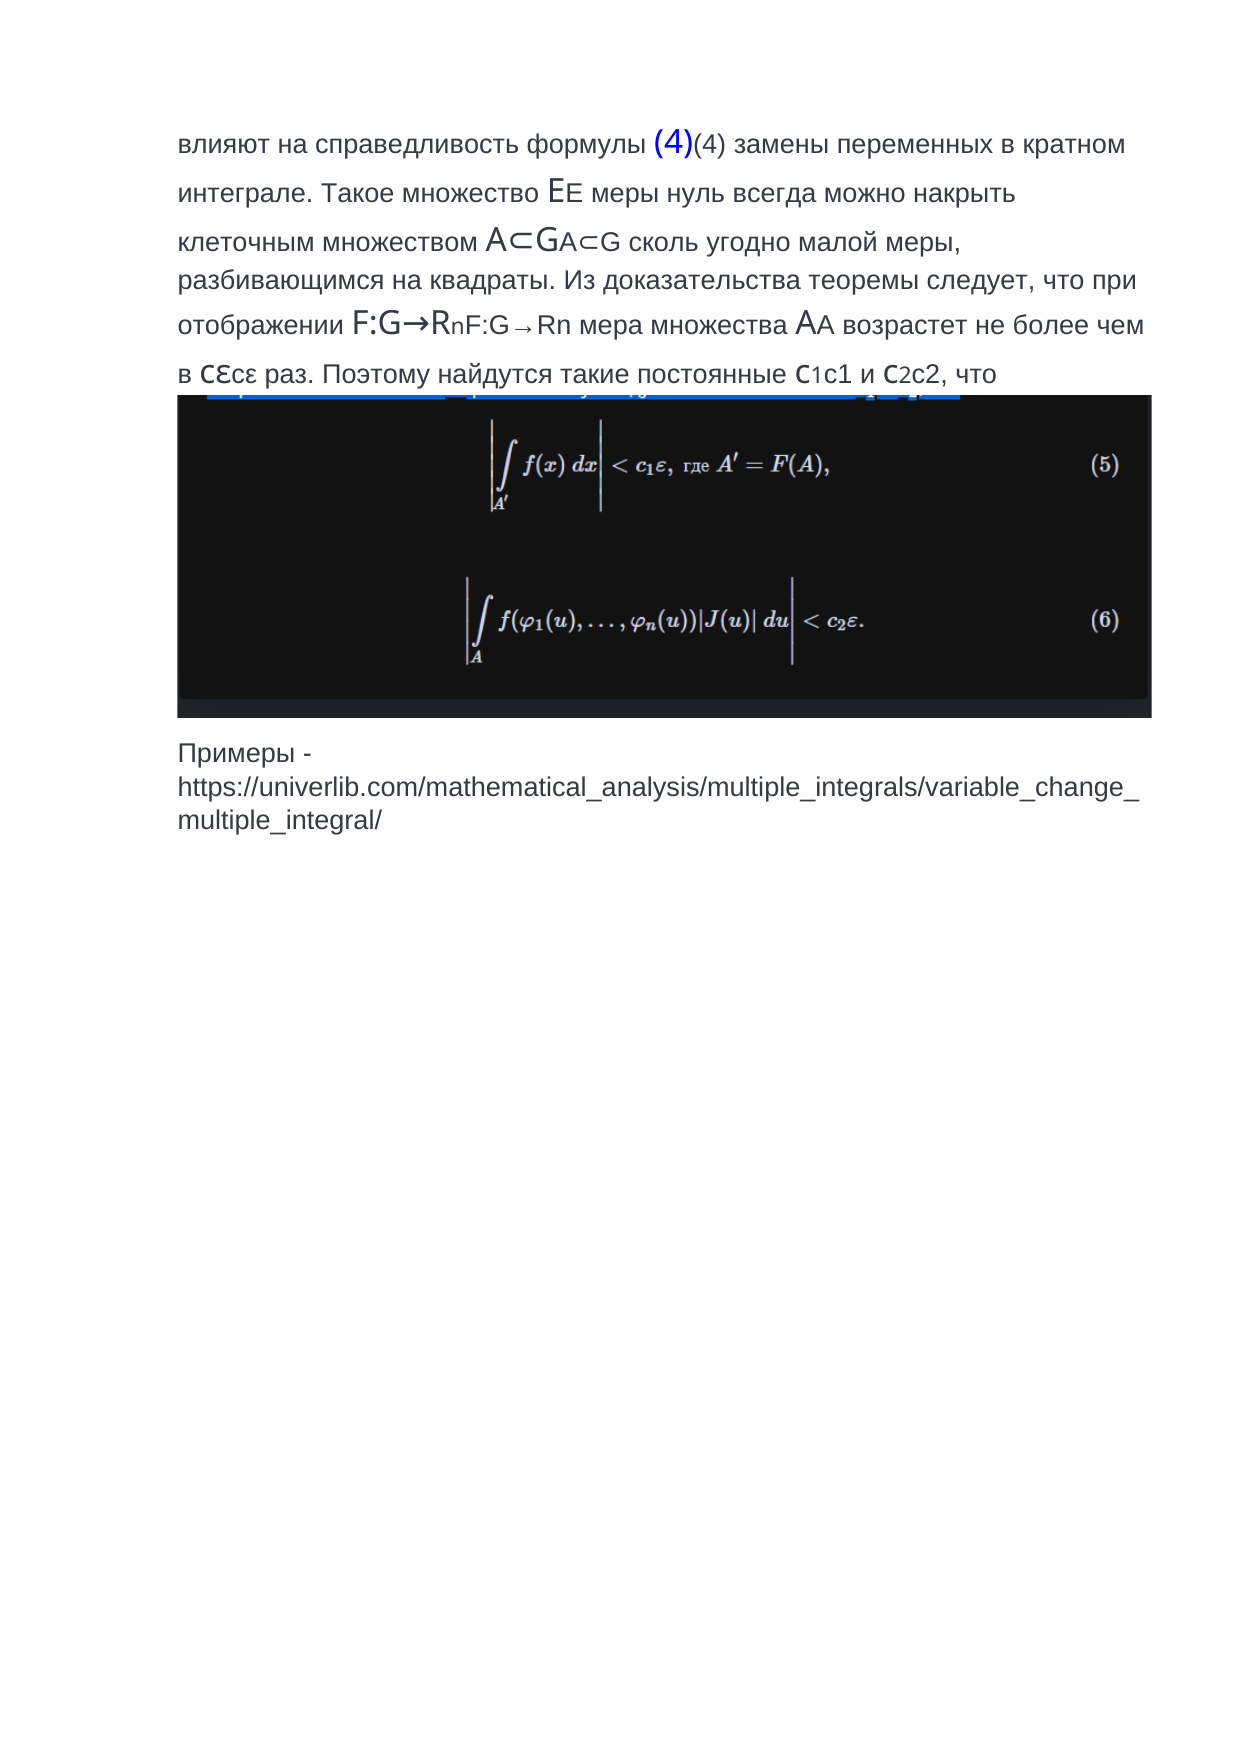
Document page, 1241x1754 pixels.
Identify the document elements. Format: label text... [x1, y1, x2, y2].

picture [177, 395, 1152, 718]
text Примеры - https://univerlib.com/mathematical_analysis/multiple_integrals/variable_change_multiple_integral/ [177, 737, 1152, 836]
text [177, 118, 1152, 395]
